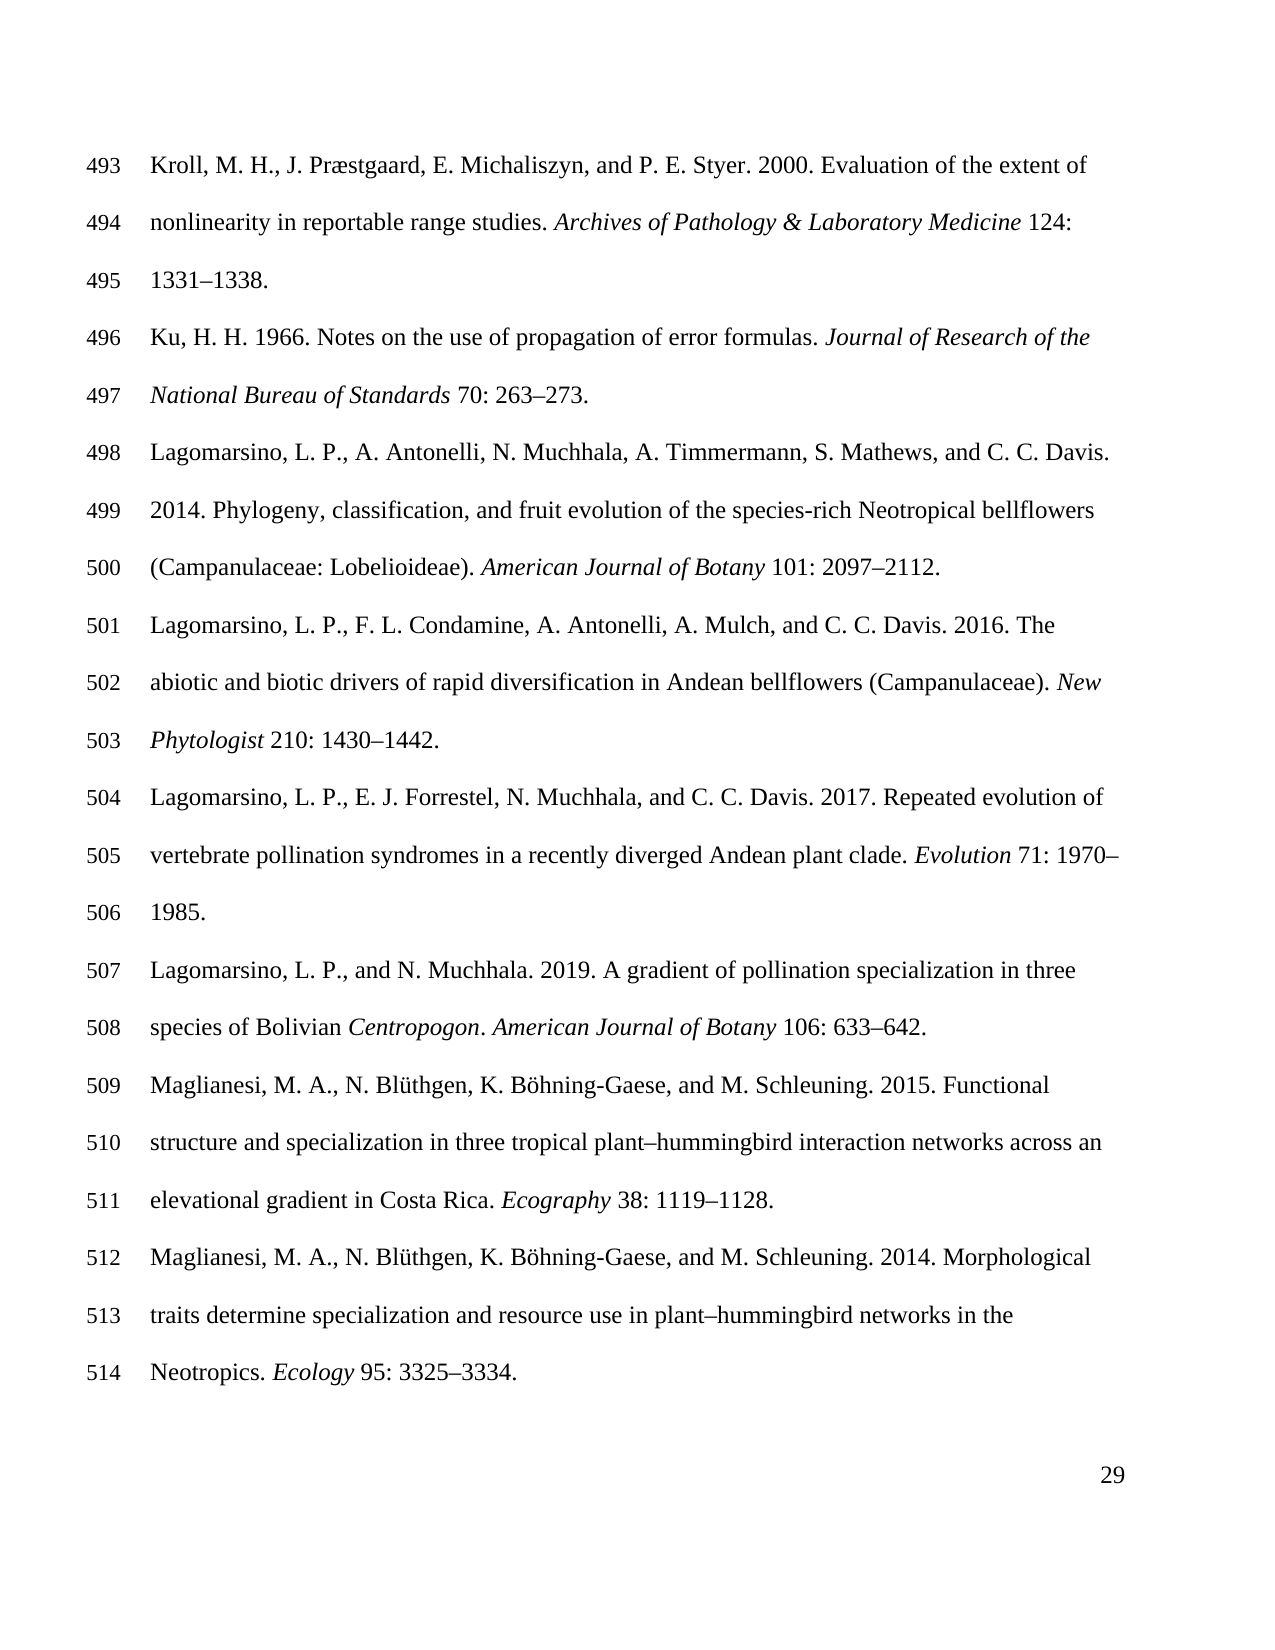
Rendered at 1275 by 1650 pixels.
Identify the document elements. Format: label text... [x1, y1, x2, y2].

text Lagomarsino, L. P., E. J. Forrestel, N. Muchhala, and C. C. Davis. 2017. Repeated evolution of vertebrate pollination syndromes in a recently diverged Andean plant clade. Evolution 71: 1970–1985. [150, 782, 1125, 926]
text Maglianesi, M. A., N. Blüthgen, K. Böhning-Gaese, and M. Schleuning. 2014. Morphological traits determine specialization and resource use in plant–hummingbird networks in the Neotropics. Ecology 95: 3325–3334. [150, 1242, 1125, 1386]
text Ku, H. H. 1966. Notes on the use of propagation of error formulas. Journal of Research of the National Bureau of Standards 70: 263–273. [150, 322, 1125, 409]
text Lagomarsino, L. P., F. L. Condamine, A. Antonelli, A. Mulch, and C. C. Davis. 2016. The abiotic and biotic drivers of rapid diversification in Andean bellflowers (Campanulaceae). New Phytologist 210: 1430–1442. [150, 610, 1125, 754]
text Maglianesi, M. A., N. Blüthgen, K. Böhning-Gaese, and M. Schleuning. 2015. Functional structure and specialization in three tropical plant–hummingbird interaction networks across an elevational gradient in Costa Rica. Ecography 38: 1119–1128. [150, 1070, 1125, 1214]
text Lagomarsino, L. P., A. Antonelli, N. Muchhala, A. Timmermann, S. Mathews, and C. C. Davis. 2014. Phylogeny, classification, and fruit evolution of the species-rich Neotropical bellflowers (Campanulaceae: Lobelioideae). American Journal of Botany 101: 2097–2112. [150, 437, 1125, 581]
text Lagomarsino, L. P., and N. Muchhala. 2019. A gradient of pollination specialization in three species of Bolivian Centropogon. American Journal of Botany 106: 633–642. [150, 955, 1125, 1041]
text Kroll, M. H., J. Præstgaard, E. Michaliszyn, and P. E. Styer. 2000. Evaluation of the extent of nonlinearity in reportable range studies. Archives of Pathology & Laboratory Medicine 124: 1331–1338. [150, 150, 1125, 294]
